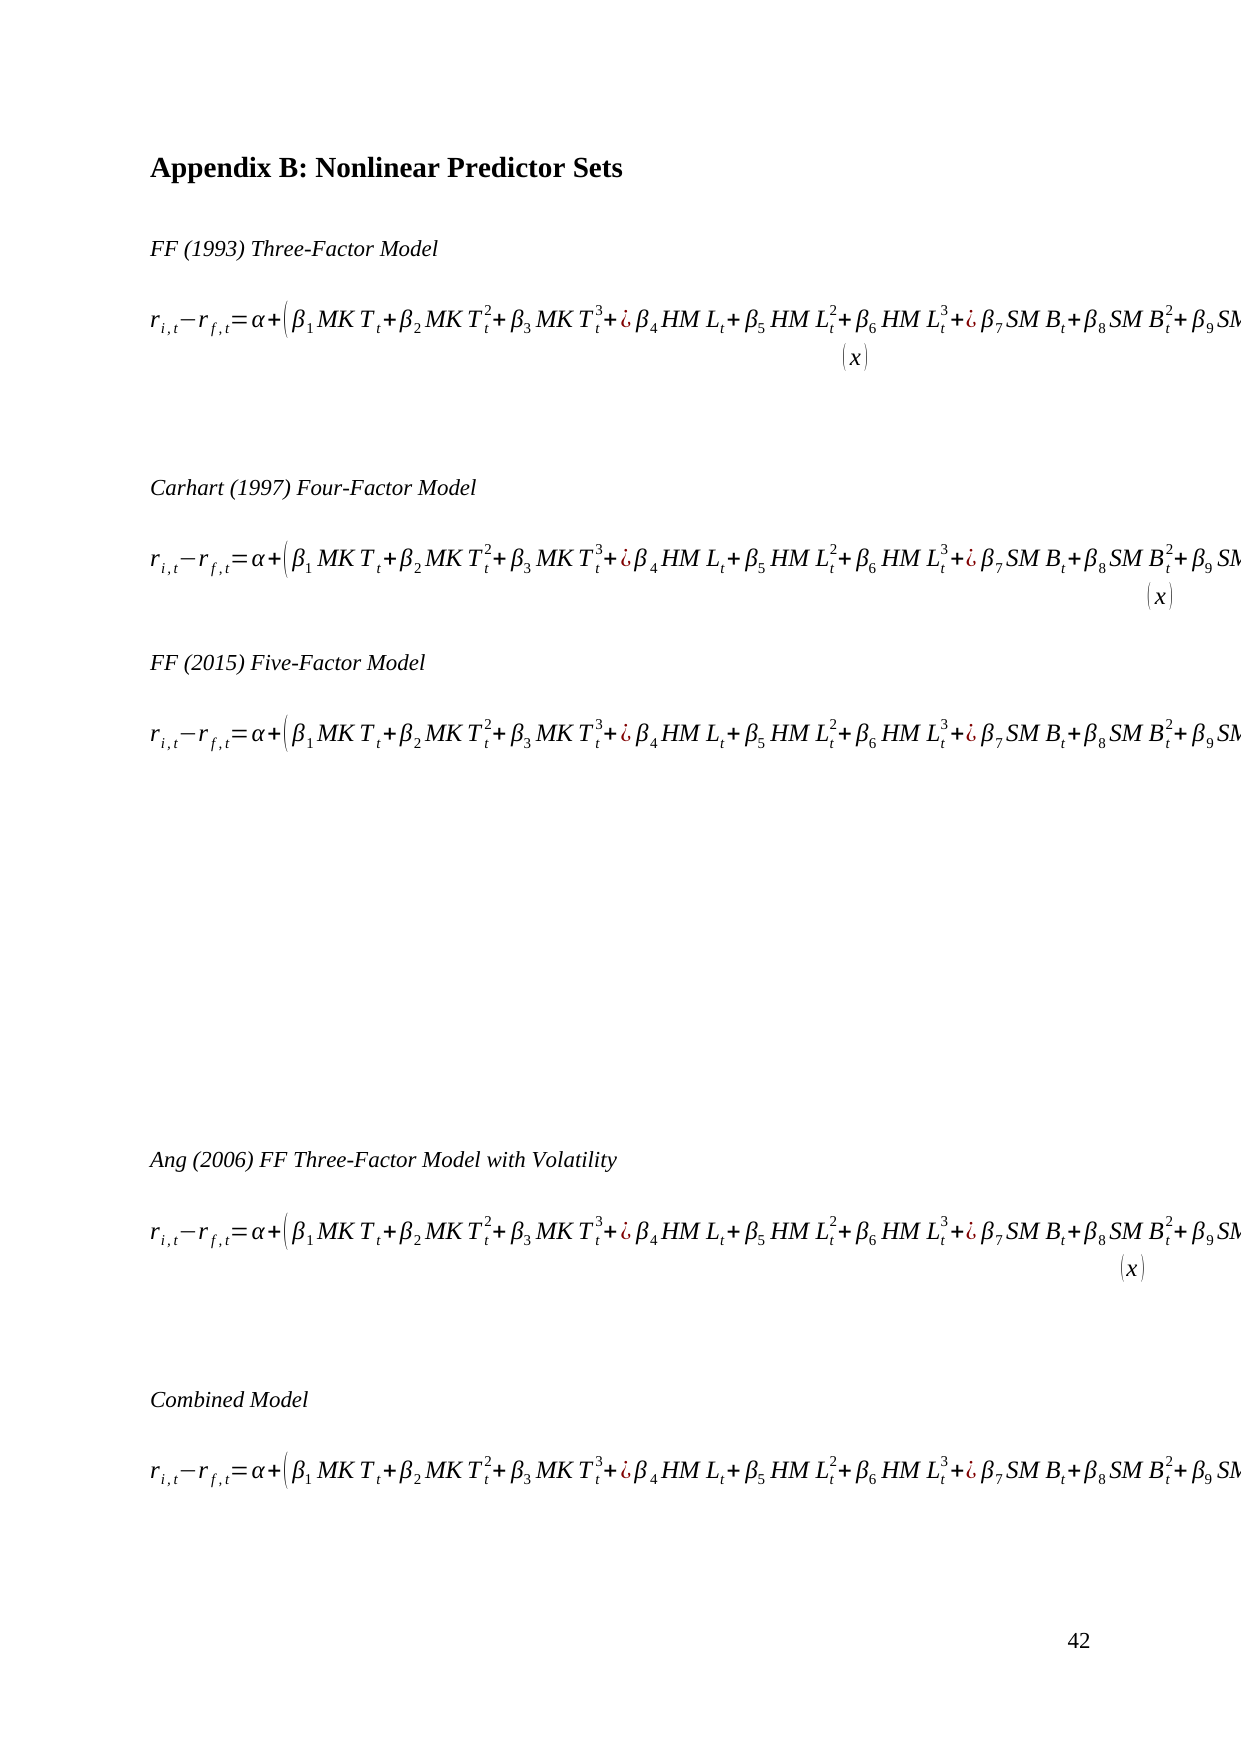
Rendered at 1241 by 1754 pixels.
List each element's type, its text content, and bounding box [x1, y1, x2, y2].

text FF (1993) Three-Factor Model [150, 235, 1090, 261]
text Appendix B: Nonlinear Predictor Sets [150, 150, 1090, 183]
text FF (2015) Five-Factor Model [150, 649, 1090, 676]
text Carhart (1997) Four-Factor Model [150, 474, 1090, 501]
text Combined Model [150, 1386, 1090, 1412]
text Ang (2006) FF Three-Factor Model with Volatility [150, 1146, 1090, 1173]
